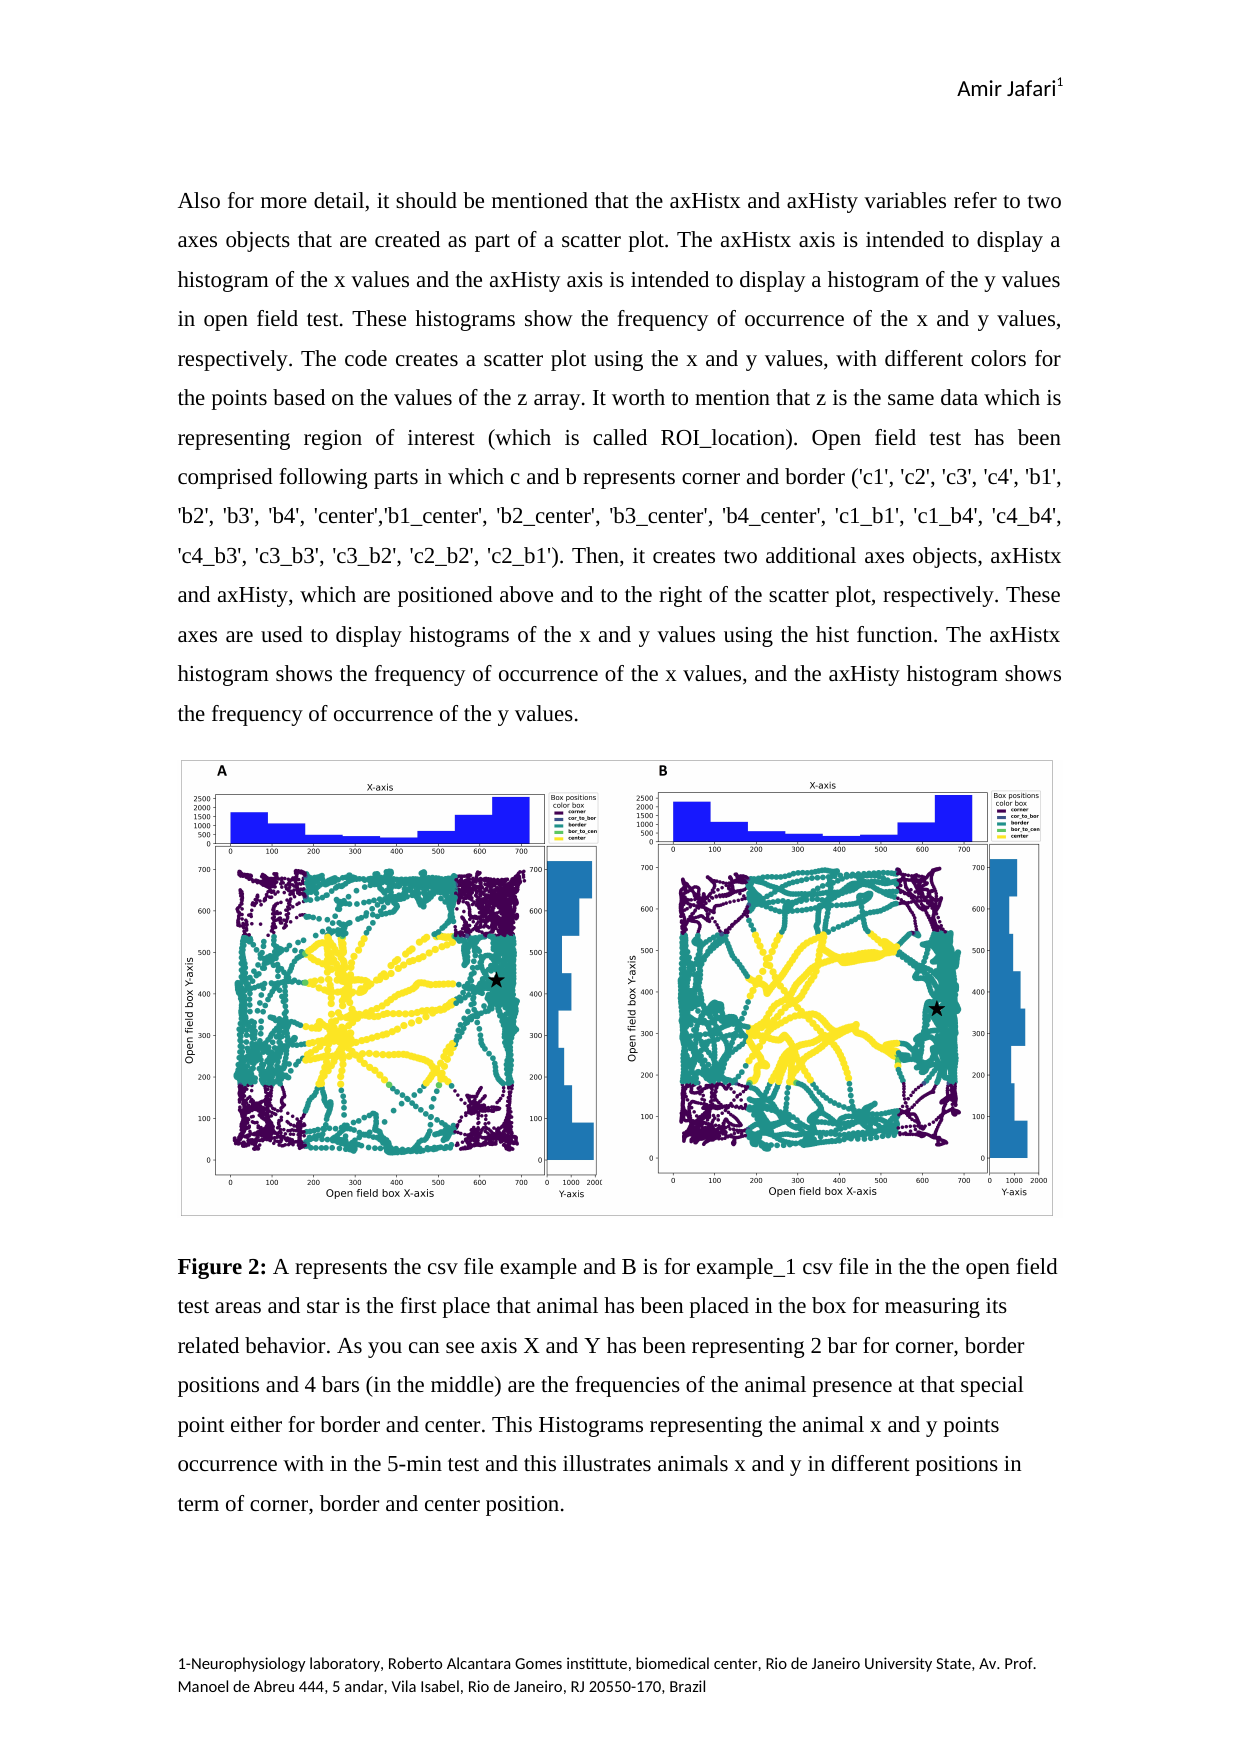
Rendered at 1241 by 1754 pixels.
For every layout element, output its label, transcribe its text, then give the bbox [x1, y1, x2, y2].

text Also for more detail, it should be mentioned that the axHistx and axHisty variables refer to two axes objects that are created as part of a scatter plot. The axHistx axis is intended to display a histogram of the x values and the axHisty axis is intended to display a histogram of the y values in open field test. These histograms show the frequency of occurrence of the x and y values, respectively. The code creates a scatter plot using the x and y values, with different colors for the points based on the values of the z array. It worth to mention that z is the same data which is representing region of interest (which is called ROI_location). Open field test has been comprised following parts in which c and b represents corner and border ('c1', 'c2', 'c3', 'c4', 'b1', 'b2', 'b3', 'b4', 'center','b1_center', 'b2_center', 'b3_center', 'b4_center', 'c1_b1', 'c1_b4', 'c4_b4', 'c4_b3', 'c3_b3', 'c3_b2', 'c2_b2', 'c2_b1'). Then, it creates two additional axes objects, axHistx and axHisty, which are positioned above and to the right of the scatter plot, respectively. These axes are used to display histograms of the x and y values using the hist function. The axHistx histogram shows the frequency of occurrence of the x values, and the axHisty histogram shows the frequency of occurrence of the y values. [177, 187, 1063, 726]
picture [177, 760, 1063, 1218]
text Figure 2: A represents the csv file example and B is for example_1 csv file in the the open field test areas and star is the first place that animal has been placed in the box for measuring its related behavior. As you can see axis X and Y has been representing 2 bar for corner, border positions and 4 bars (in the middle) are the frequencies of the animal presence at that special point either for border and center. This Histograms representing the animal x and y points occurrence with in the 5-min test and this illustrates animals x and y in different positions in term of corner, border and center position. [177, 1253, 1063, 1516]
